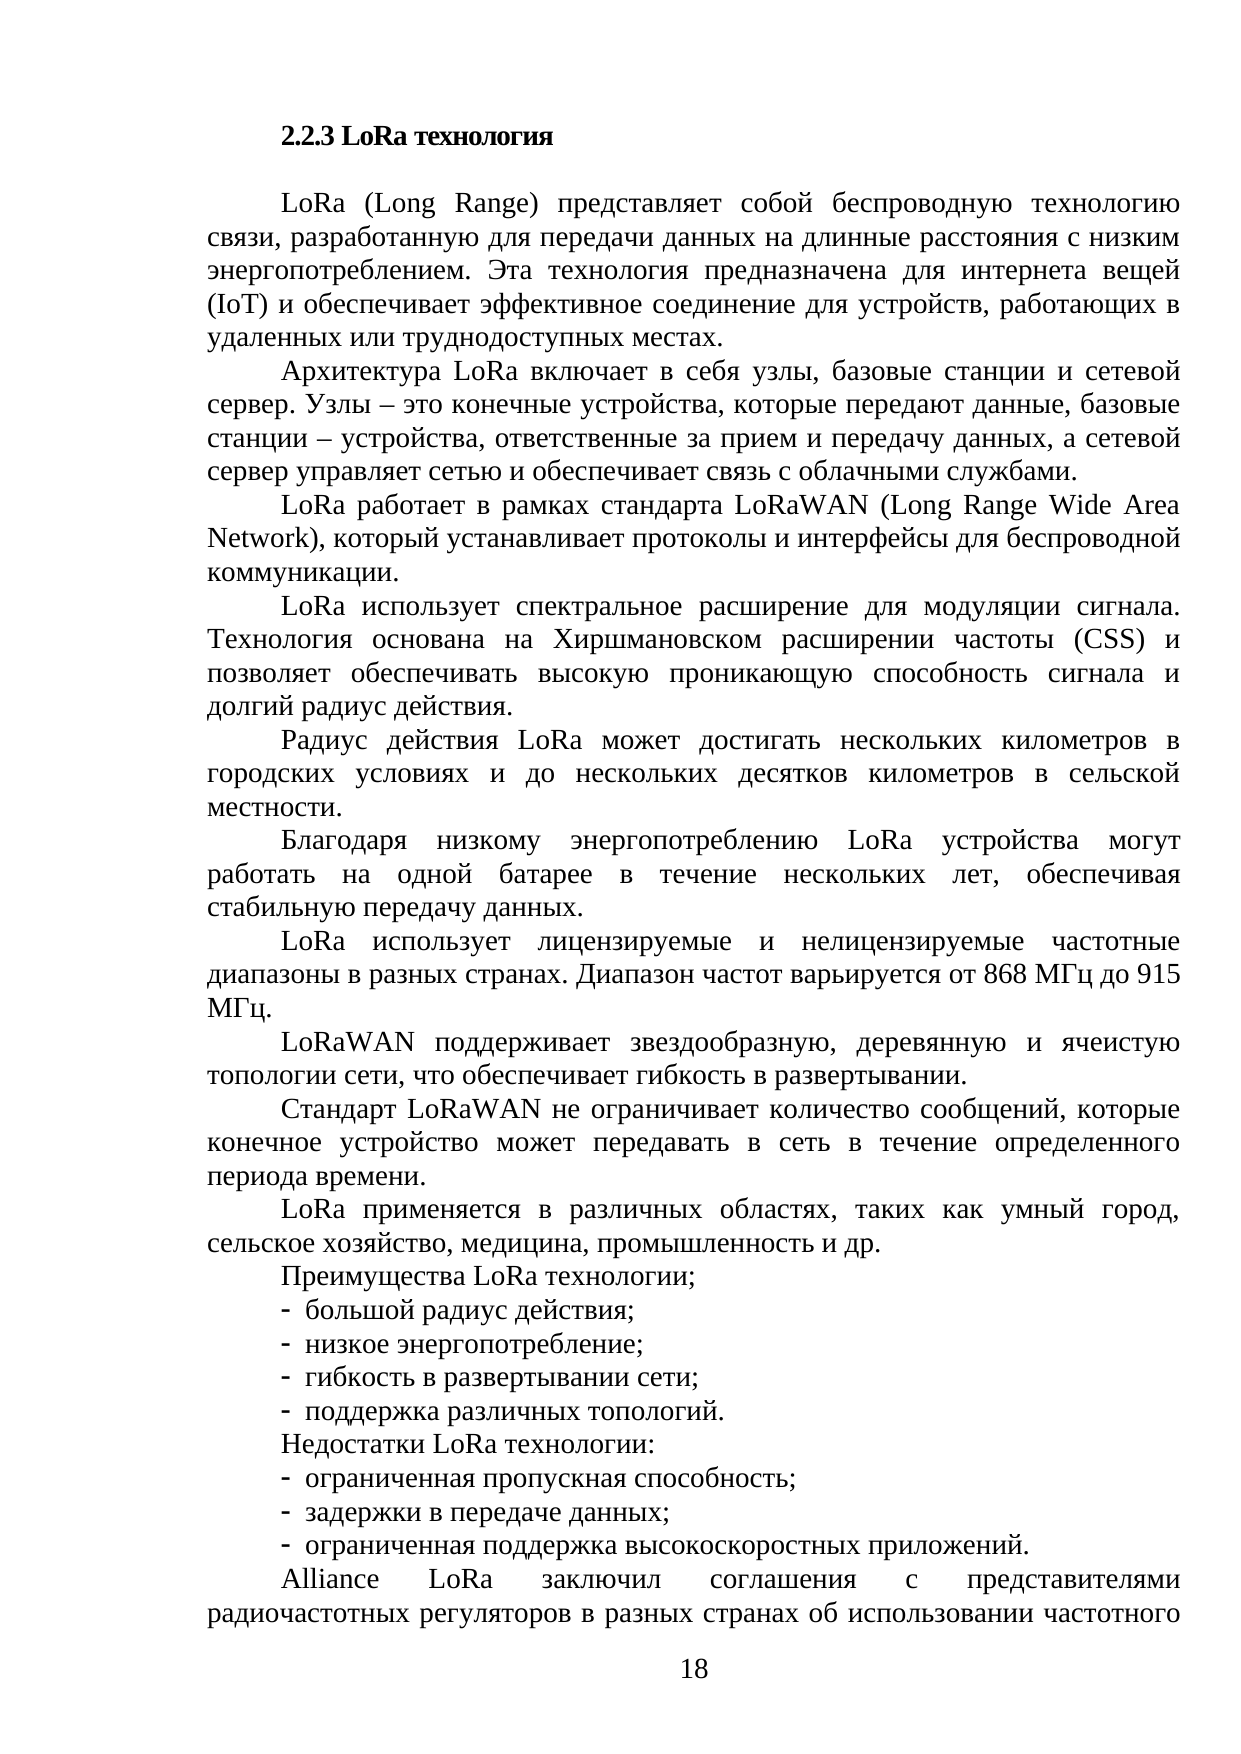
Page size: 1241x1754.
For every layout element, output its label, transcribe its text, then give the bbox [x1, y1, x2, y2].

text LoRa использует лицензируемые и нелицензируемые частотные диапазоны в разных странах. Диапазон частот варьируется от 868 МГц до 915 МГц. [207, 923, 1181, 1024]
text Радиус действия LoRa может достигать нескольких километров в городских условиях и до нескольких десятков километров в сельской местности. [207, 722, 1181, 822]
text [207, 1561, 1181, 1628]
text низкое энергопотребление; [207, 1326, 1181, 1359]
text LoRa применяется в различных областях, таких как умный город, сельское хозяйство, медицина, промышленность и др. [207, 1191, 1181, 1258]
text ограниченная пропускная способность; [207, 1460, 1181, 1494]
text ограниченная поддержка высокоскоростных приложений. [207, 1527, 1181, 1561]
text LoRa использует спектральное расширение для модуляции сигнала. Технология основана на Хиршмановском расширении частоты (CSS) и позволяет обеспечивать высокую проникающую способность сигнала и долгий радиус действия. [207, 588, 1181, 722]
text Благодаря низкому энергопотреблению LoRa устройства могут работать на одной батарее в течение нескольких лет, обеспечивая стабильную передачу данных. [207, 822, 1181, 923]
text Преимущества LoRa технологии; [207, 1258, 1181, 1292]
text большой радиус действия; [207, 1292, 1181, 1326]
text Стандарт LoRaWAN не ограничивает количество сообщений, которые конечное устройство может передавать в сеть в течение определенного периода времени. [207, 1091, 1181, 1191]
text Недостатки LoRa технологии: [207, 1427, 1181, 1460]
text LoRa (Long Range) представляет собой беспроводную технологию связи, разработанную для передачи данных на длинные расстояния с низким энергопотреблением. Эта технология предназначена для интернета вещей (IoT) и обеспечивает эффективное соединение для устройств, работающих в удаленных или труднодоступных местах. [207, 185, 1181, 353]
text гибкость в развертывании сети; [207, 1359, 1181, 1393]
list LoRa технология [207, 118, 1181, 152]
text LoRa работает в рамках стандарта LoRaWAN (Long Range Wide Area Network), который устанавливает протоколы и интерфейсы для беспроводной коммуникации. [207, 487, 1181, 588]
text поддержка различных топологий. [207, 1393, 1181, 1427]
text LoRaWAN поддерживает звездообразную, деревянную и ячеистую топологии сети, что обеспечивает гибкость в развертывании. [207, 1024, 1181, 1091]
text задержки в передаче данных; [207, 1494, 1181, 1527]
text Архитектура LoRa включает в себя узлы, базовые станции и сетевой сервер. Узлы – это конечные устройства, которые передают данные, базовые станции – устройства, ответственные за прием и передачу данных, а сетевой сервер управляет сетью и обеспечивает связь с облачными службами. [207, 353, 1181, 487]
